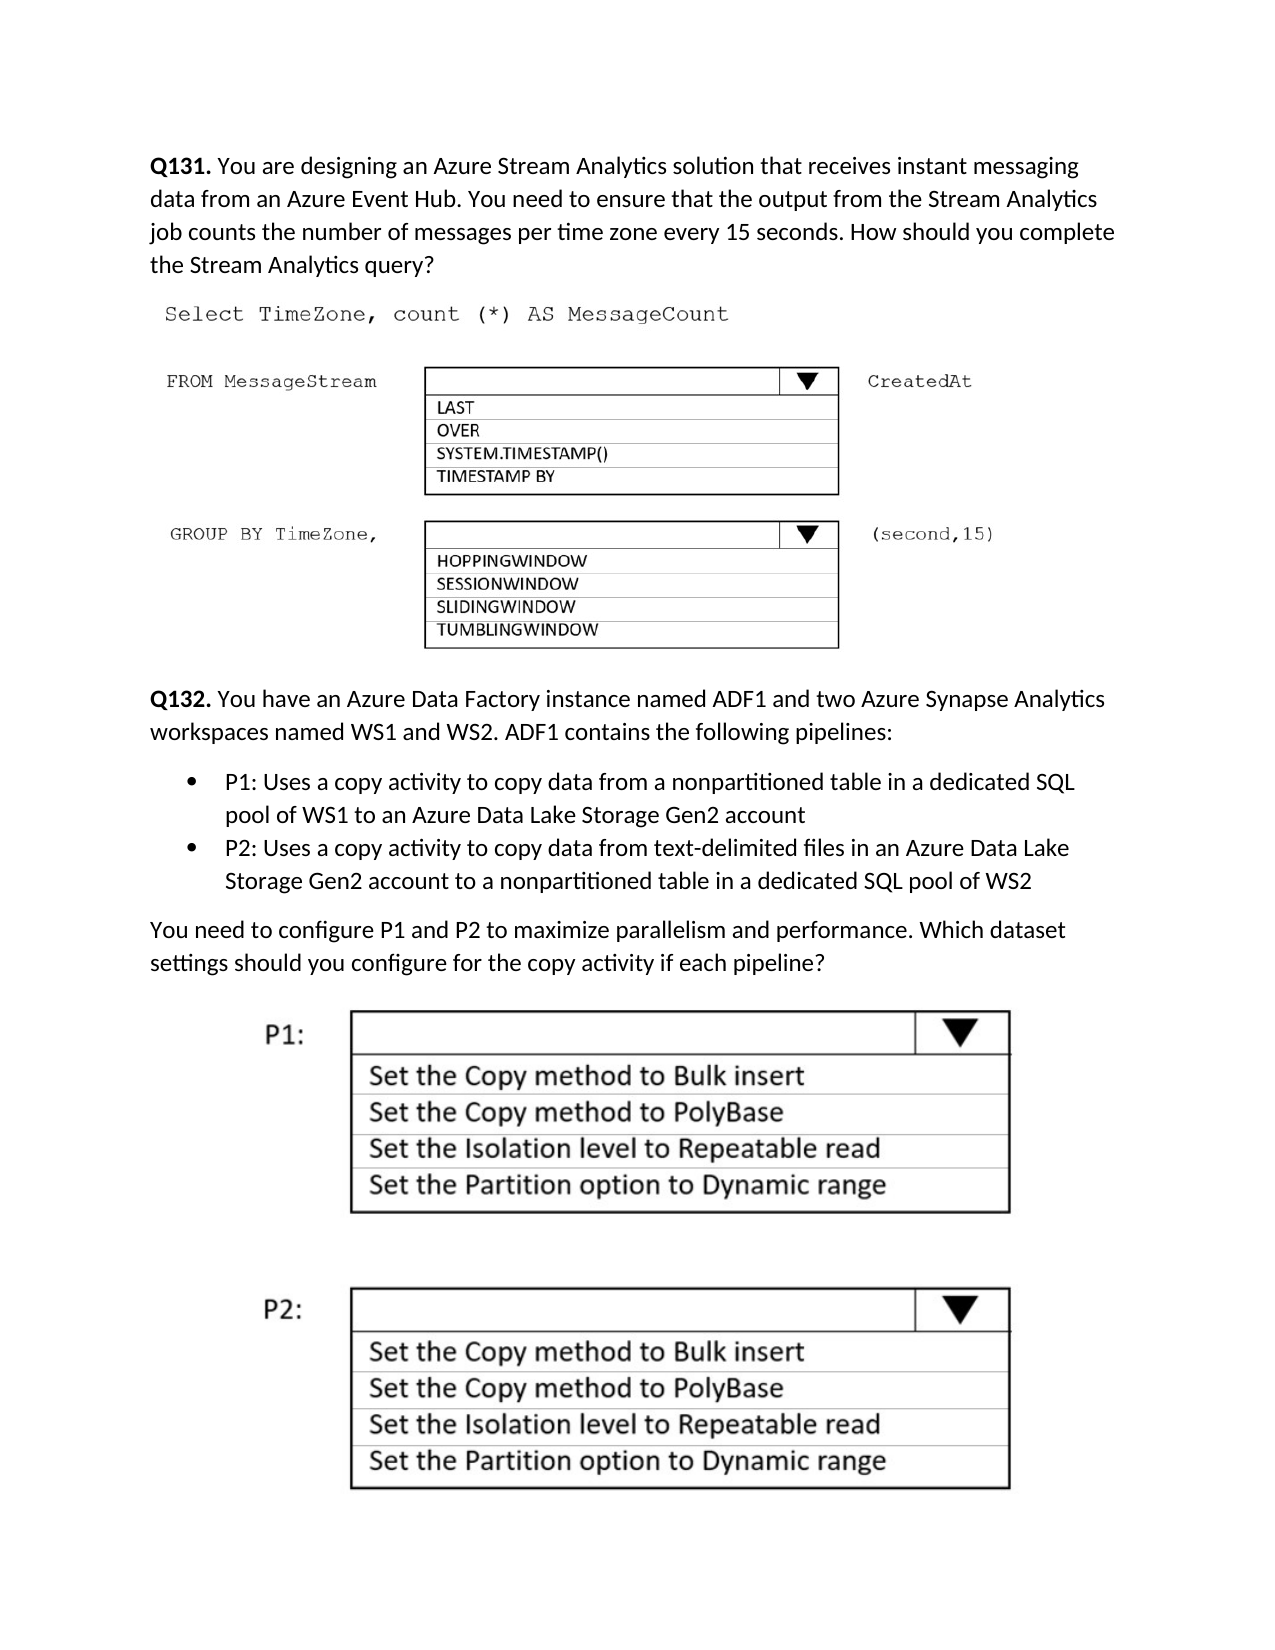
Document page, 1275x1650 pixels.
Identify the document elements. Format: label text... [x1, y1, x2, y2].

picture [254, 1002, 1021, 1496]
text Q131. You are designing an Azure Stream Analytics solution that receives instant messaging data from an Azure Event Hub. You need to ensure that the output from the Stream Analytics job counts the number of messages per time zone every 15 seconds. How should you complete the Stream Analytics query? [150, 150, 1125, 279]
picture [150, 298, 1015, 665]
list P2: Uses a copy activity to copy data from text-delimited files in an Azure Data Lake Storage Gen2 account to a nonpartitioned table in a dedicated SQL pool of WS2 [187, 832, 1125, 895]
text Q132. You have an Azure Data Factory instance named ADF1 and two Azure Synapse Analytics workspaces named WS1 and WS2. ADF1 contains the following pipelines: [150, 683, 1125, 747]
list P1: Uses a copy activity to copy data from a nonpartitioned table in a dedicated SQL pool of WS1 to an Azure Data Lake Storage Gen2 account [187, 766, 1125, 829]
text You need to configure P1 and P2 to maximize parallelism and performance. Which dataset settings should you configure for the copy activity if each pipeline? [150, 914, 1125, 978]
